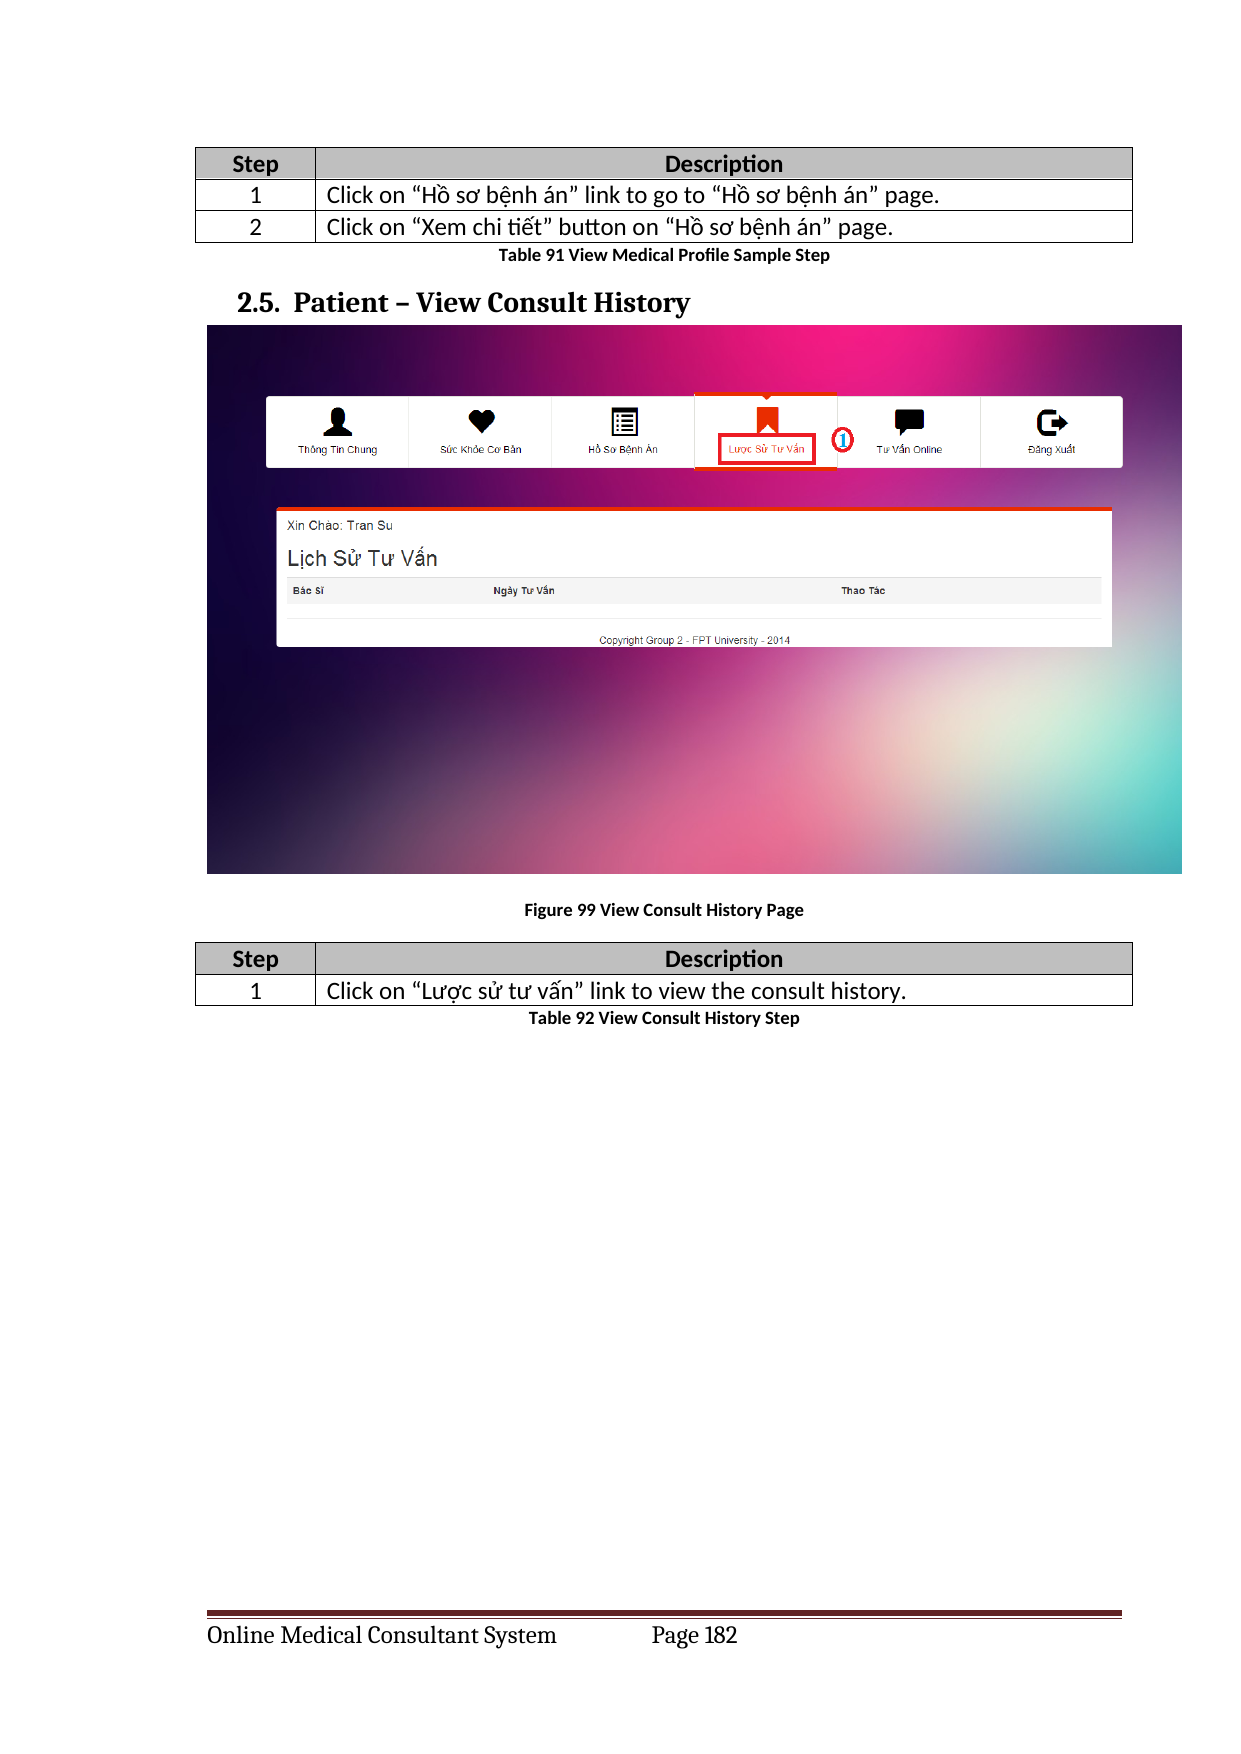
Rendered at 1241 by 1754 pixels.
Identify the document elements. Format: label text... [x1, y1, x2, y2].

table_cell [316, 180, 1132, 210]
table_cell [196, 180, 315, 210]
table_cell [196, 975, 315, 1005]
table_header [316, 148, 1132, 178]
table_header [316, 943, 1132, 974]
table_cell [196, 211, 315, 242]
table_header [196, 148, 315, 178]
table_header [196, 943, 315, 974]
subtitle Patient – View Consult History [237, 286, 1122, 320]
picture [207, 325, 1182, 874]
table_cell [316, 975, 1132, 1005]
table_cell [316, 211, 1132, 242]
